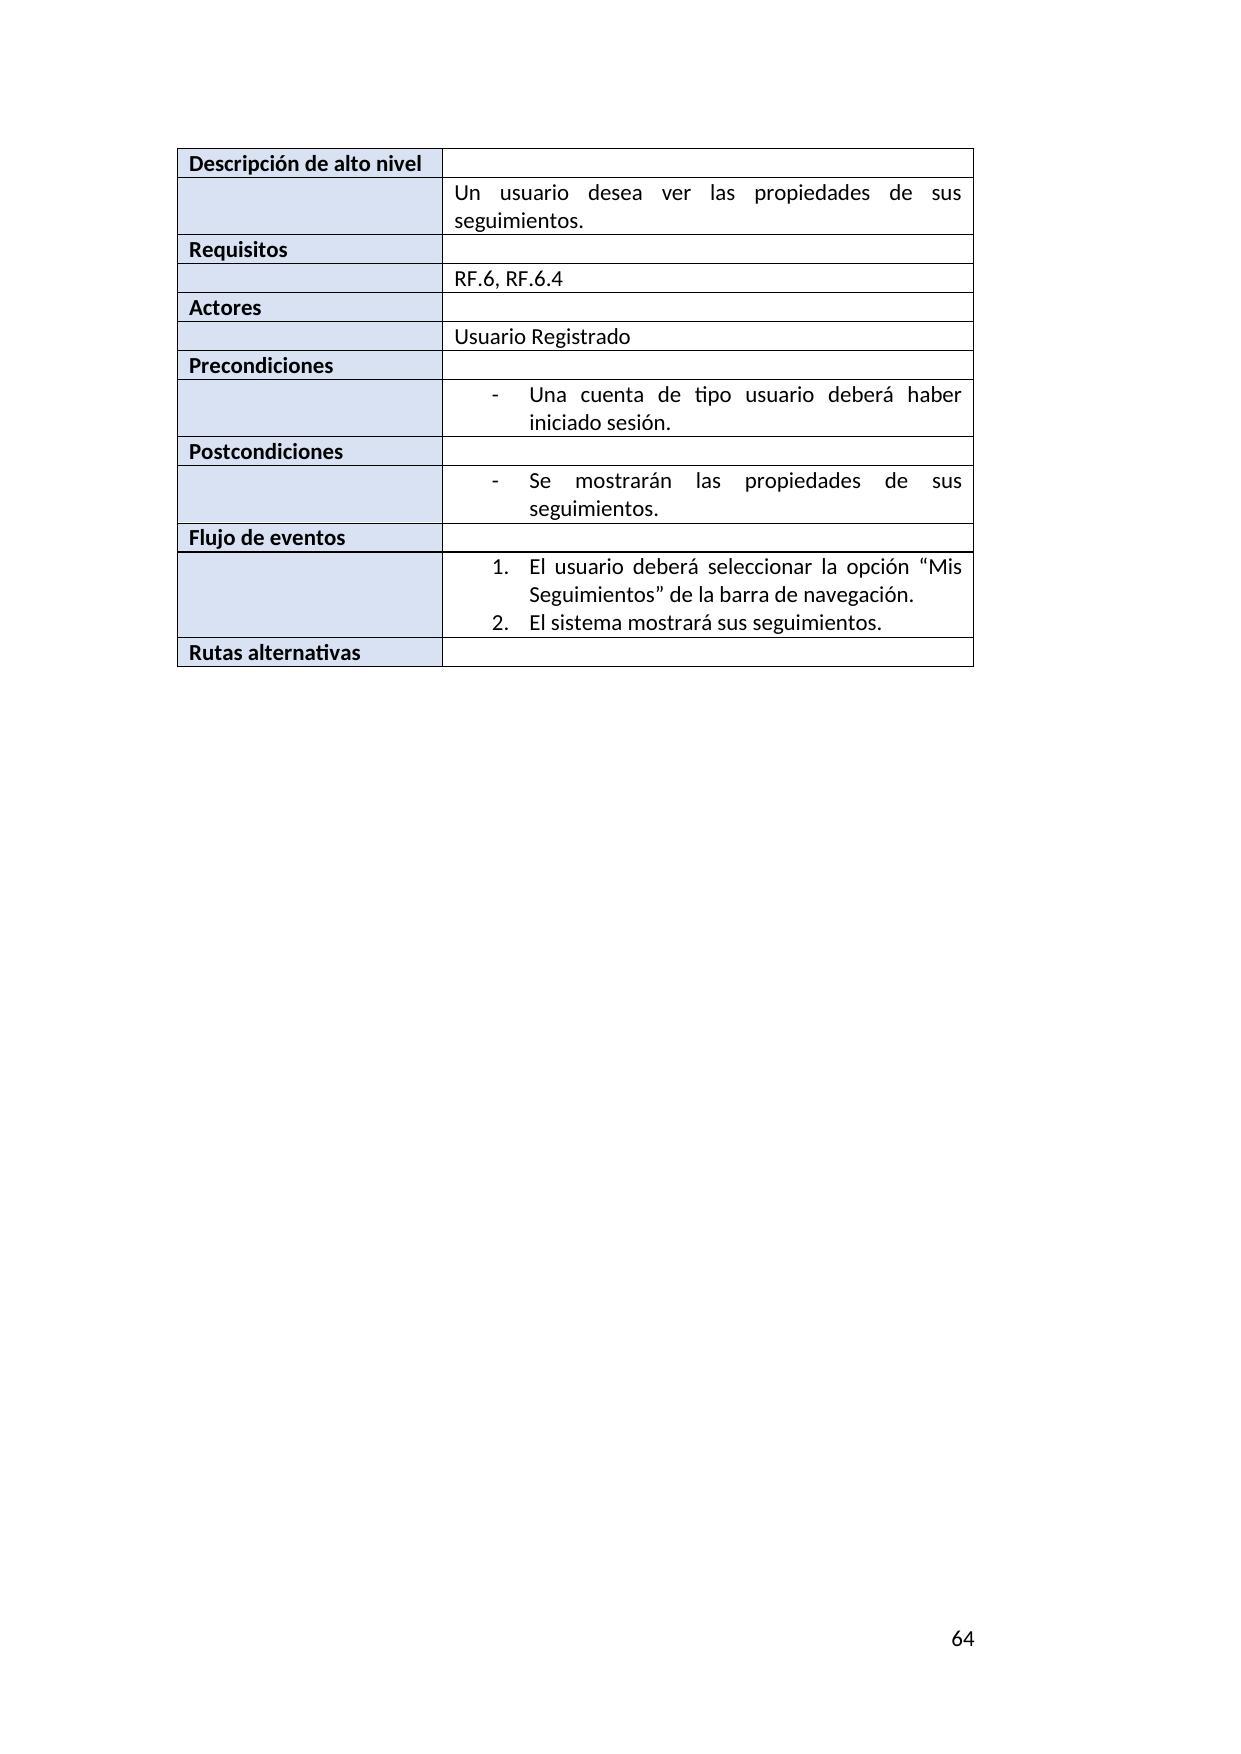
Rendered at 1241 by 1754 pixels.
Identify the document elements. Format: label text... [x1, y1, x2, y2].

table_cell Descripción de alto nivel [178, 149, 442, 177]
table_cell Una cuenta de tipo usuario deberá haber iniciado sesión. [443, 380, 973, 436]
table_cell Precondiciones [178, 351, 442, 379]
table_cell El usuario deberá seleccionar la opción “Mis Seguimientos” de la barra de navegación. El sistema mostrará sus seguimientos. [443, 553, 973, 637]
table_cell [443, 437, 973, 465]
table_cell Requisitos [178, 235, 442, 263]
table_cell [178, 466, 442, 522]
table_cell [443, 235, 973, 263]
table_cell RF.6, RF.6.4 [443, 264, 973, 292]
table_cell Postcondiciones [178, 437, 442, 465]
table_cell Un usuario desea ver las propiedades de sus seguimientos. [443, 178, 973, 234]
table_cell Flujo de eventos [178, 524, 442, 551]
table_cell [178, 380, 442, 436]
table_cell Actores [178, 293, 442, 321]
table_cell Usuario Registrado [443, 322, 973, 350]
table_cell [443, 638, 973, 666]
table_cell [178, 322, 442, 350]
table_cell [178, 264, 442, 292]
table_cell [178, 178, 442, 234]
table_cell [443, 149, 973, 177]
table_cell [443, 351, 973, 379]
table_cell Rutas alternativas [178, 638, 442, 666]
table_cell [178, 553, 442, 637]
table_cell Se mostrarán las propiedades de sus seguimientos. [443, 466, 973, 522]
table_cell [443, 524, 973, 551]
table_cell [443, 293, 973, 321]
